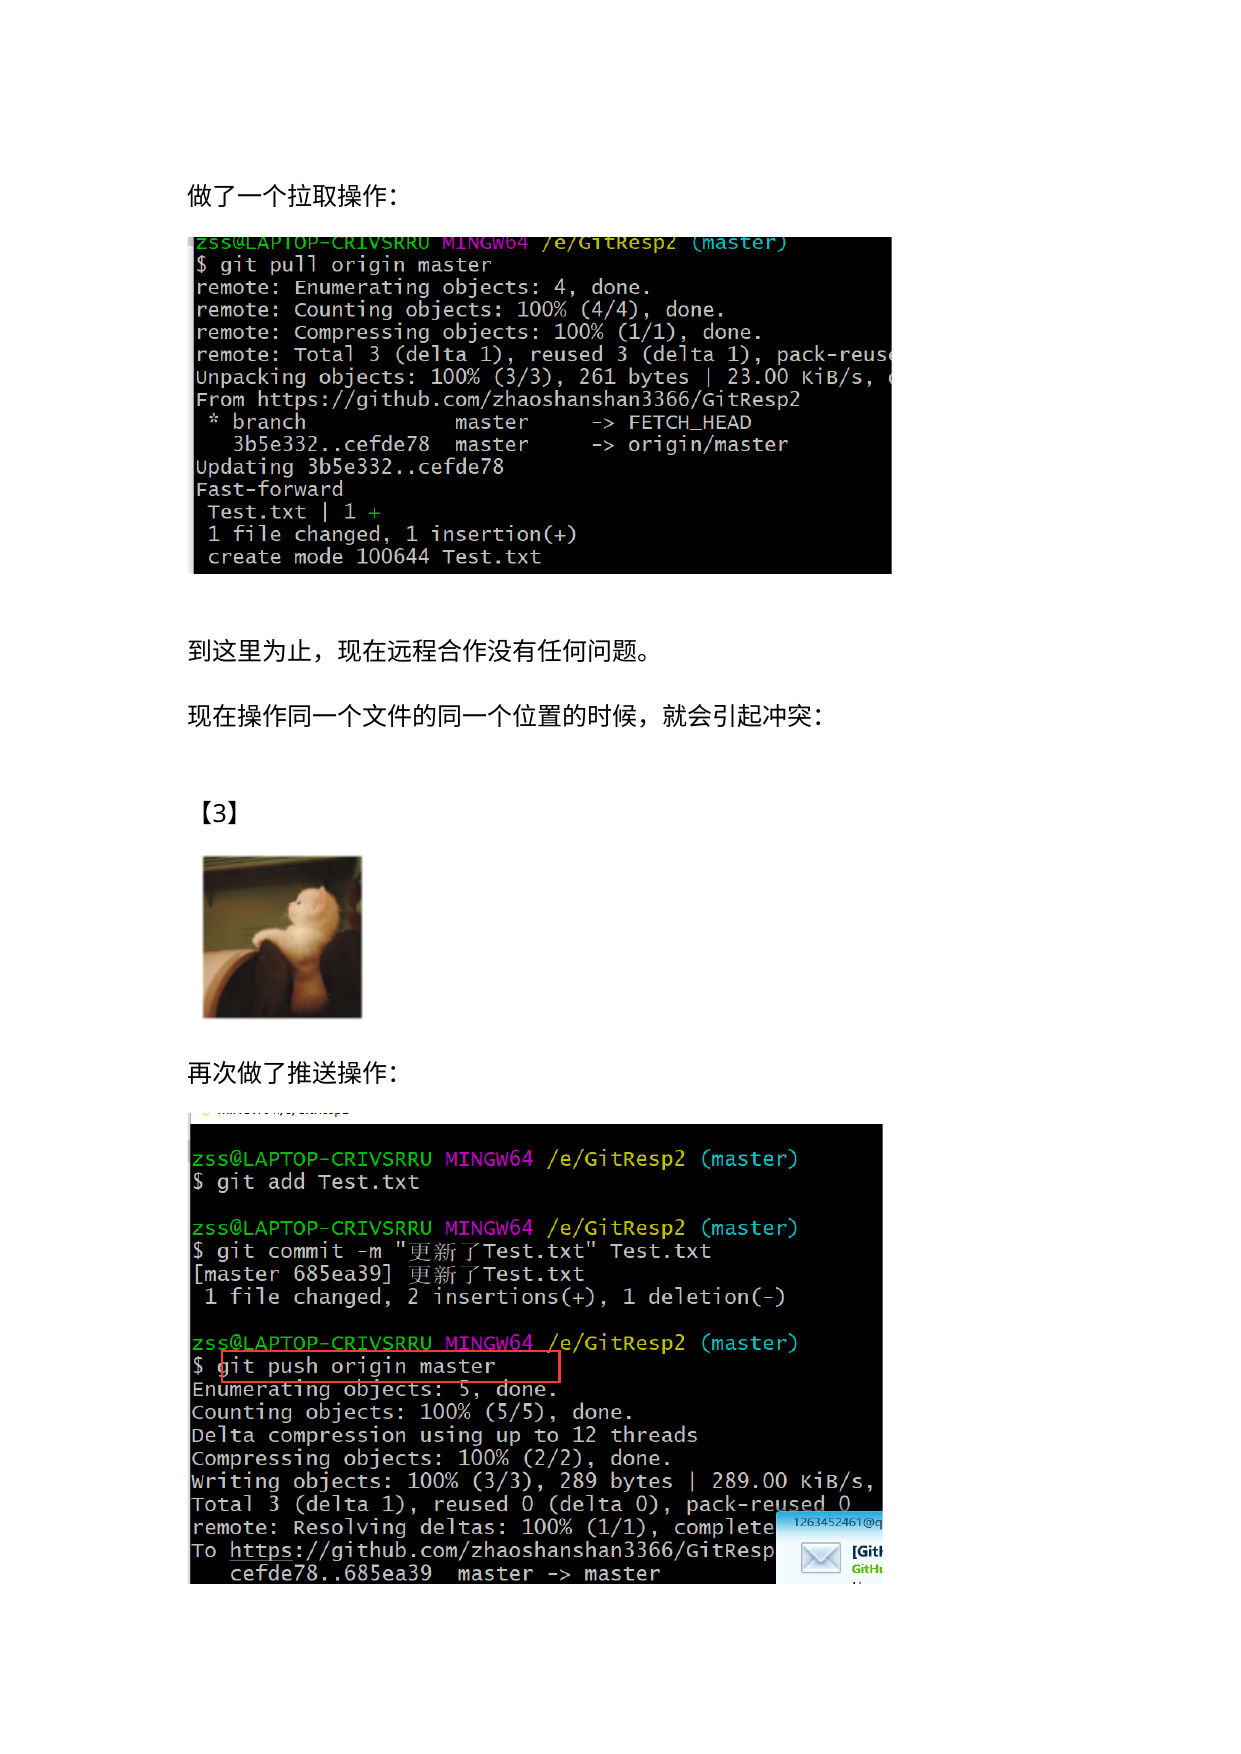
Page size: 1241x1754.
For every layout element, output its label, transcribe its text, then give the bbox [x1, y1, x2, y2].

text 【3】 [187, 779, 1053, 844]
picture [187, 1113, 883, 1584]
text 做了一个拉取操作： [187, 162, 1053, 227]
text 再次做了推送操作： [187, 1039, 1053, 1104]
text 现在操作同一个文件的同一个位置的时候，就会引起冲突： [187, 682, 1053, 747]
picture [187, 852, 391, 1032]
picture [187, 237, 892, 574]
text 到这里为止，现在远程合作没有任何问题。 [187, 617, 1053, 682]
